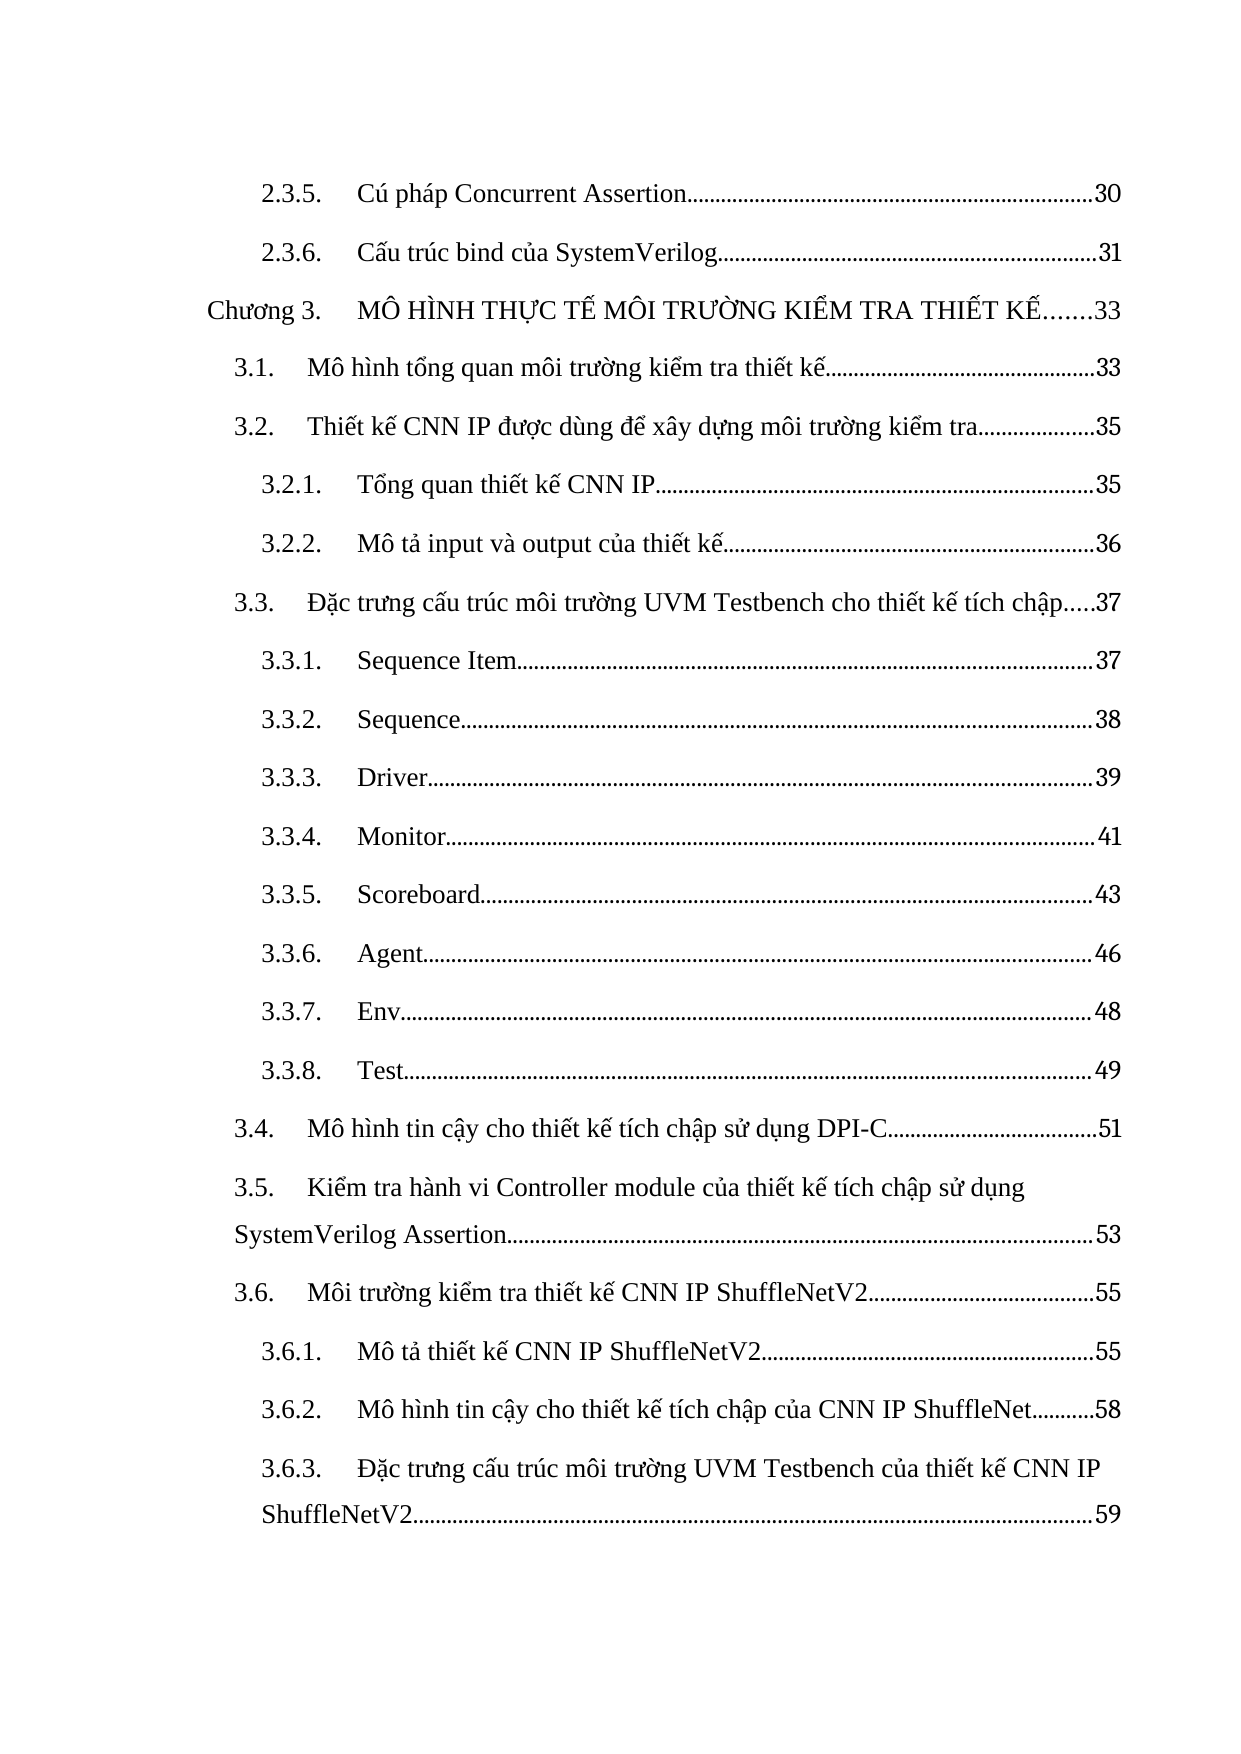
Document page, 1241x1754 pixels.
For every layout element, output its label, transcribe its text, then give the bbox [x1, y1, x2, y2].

text 3.6.3. Đặc trưng cấu trúc môi trường UVM Testbench của thiết kế CNN IP ShuffleNetV2 59 [261, 1452, 1122, 1531]
text Chương 3. MÔ HÌNH THỰC TẾ MÔI TRƯỜNG KIỂM TRA THIẾT KẾ 33 [207, 294, 1122, 325]
text 3.3.3. Driver 39 [261, 761, 1122, 793]
text 3.3.7. Env 48 [261, 996, 1122, 1028]
text 3.4. Mô hình tin cậy cho thiết kế tích chập sử dụng DPI-C 51 [234, 1113, 1122, 1145]
text 3.6.1. Mô tả thiết kế CNN IP ShuffleNetV2 55 [261, 1335, 1122, 1367]
text 3.3.6. Agent 46 [261, 937, 1122, 969]
text 3.3.2. Sequence 38 [261, 703, 1122, 735]
text 3.2.1. Tổng quan thiết kế CNN IP 35 [261, 469, 1122, 501]
text 3.5. Kiểm tra hành vi Controller module của thiết kế tích chập sử dụng SystemVerilog Assertion 53 [234, 1171, 1122, 1250]
text 3.3.8. Test 49 [261, 1054, 1122, 1086]
text 3.6.2. Mô hình tin cậy cho thiết kế tích chập của CNN IP ShuffleNet 58 [261, 1393, 1122, 1426]
text 3.3.4. Monitor 41 [261, 820, 1122, 852]
text 3.3.5. Scoreboard 43 [261, 878, 1122, 911]
text 3.2.2. Mô tả input và output của thiết kế 36 [261, 527, 1122, 559]
text 2.3.5. Cú pháp Concurrent Assertion 30 [261, 177, 1122, 209]
text 3.3.1. Sequence Item 37 [261, 644, 1122, 676]
text 2.3.6. Cấu trúc bind của SystemVerilog 31 [261, 236, 1122, 268]
text 3.6. Môi trường kiểm tra thiết kế CNN IP ShuffleNetV2 55 [234, 1276, 1122, 1308]
text 3.3. Đặc trưng cấu trúc môi trường UVM Testbench cho thiết kế tích chập 37 [234, 586, 1122, 618]
text 3.2. Thiết kế CNN IP được dùng để xây dựng môi trường kiểm tra 35 [234, 410, 1122, 442]
text 3.1. Mô hình tổng quan môi trường kiểm tra thiết kế 33 [234, 352, 1122, 384]
